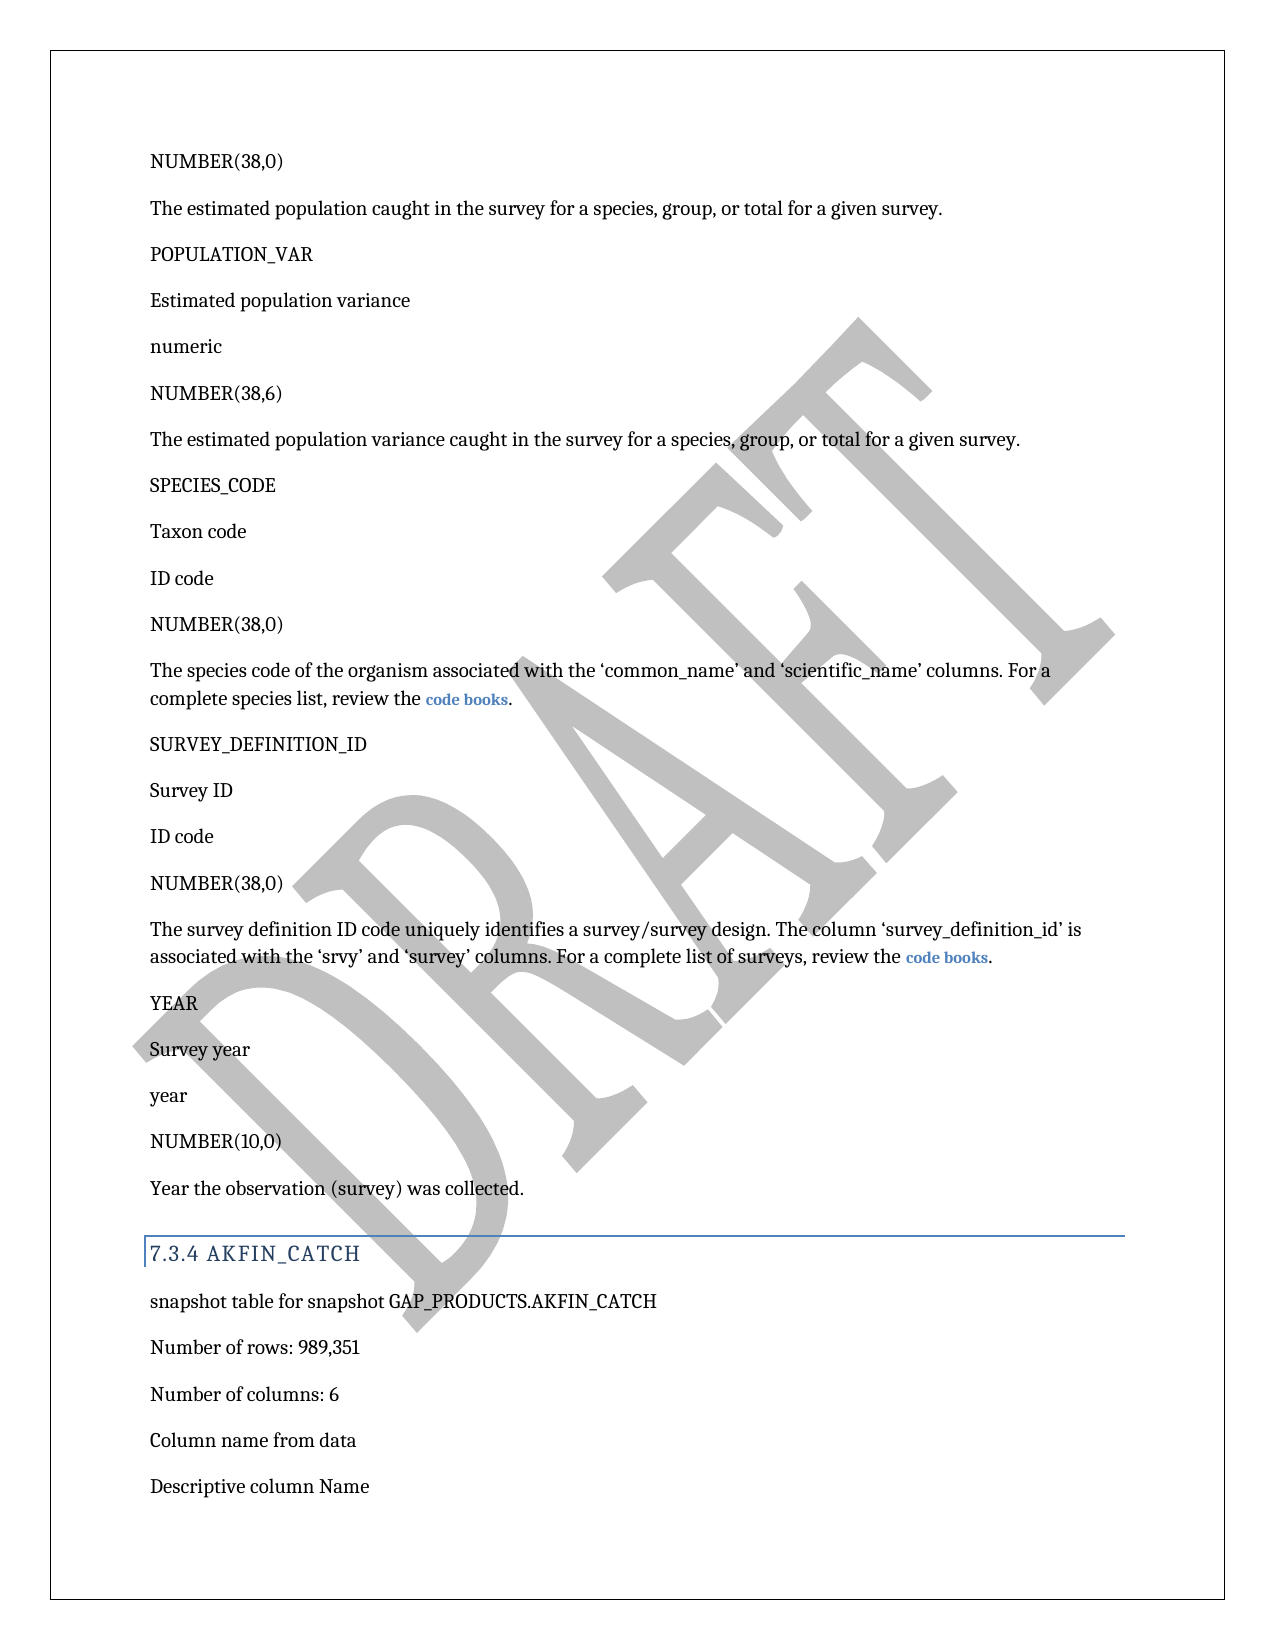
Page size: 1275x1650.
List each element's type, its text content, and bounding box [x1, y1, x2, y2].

text Survey year [150, 1037, 1125, 1061]
text POPULATION_VAR [150, 242, 1125, 266]
text numeric [150, 335, 1125, 359]
text Column name from data [150, 1428, 1125, 1452]
text The estimated population caught in the survey for a species, group, or total for a given survey. [150, 196, 1125, 220]
text snapshot table for snapshot GAP_PRODUCTS.AKFIN_CATCH [150, 1290, 1125, 1314]
text ID code [150, 566, 1125, 590]
text NUMBER(38,0) [150, 612, 1125, 636]
text year [150, 1084, 1125, 1108]
text NUMBER(38,6) [150, 381, 1125, 405]
text Survey ID [150, 779, 1125, 803]
text SPECIES_CODE [150, 474, 1125, 498]
text NUMBER(38,0) [150, 871, 1125, 895]
text YEAR [150, 991, 1125, 1015]
text NUMBER(10,0) [150, 1130, 1125, 1154]
text The estimated population variance caught in the survey for a species, group, or total for a given survey. [150, 427, 1125, 451]
text Estimated population variance [150, 289, 1125, 313]
text SURVEY_DEFINITION_ID [150, 732, 1125, 756]
text Number of columns: 6 [150, 1382, 1125, 1406]
text Number of rows: 989,351 [150, 1336, 1125, 1360]
text The survey definition ID code uniquely identifies a survey/survey design. The column ‘survey_definition_id’ is associated with the ‘srvy’ and ‘survey’ columns. For a complete list of surveys, review the code books. [150, 917, 1125, 969]
text ID code [150, 825, 1125, 849]
text Taxon code [150, 520, 1125, 544]
subtitle 7.3.4 AKFIN_CATCH [146, 1237, 1125, 1267]
text Year the observation (survey) was collected. [150, 1176, 1125, 1200]
text NUMBER(38,0) [150, 150, 1125, 174]
text Descriptive column Name [150, 1475, 1125, 1499]
text The species code of the organism associated with the ‘common_name’ and ‘scientific_name’ columns. For a complete species list, review the code books. [150, 659, 1125, 710]
